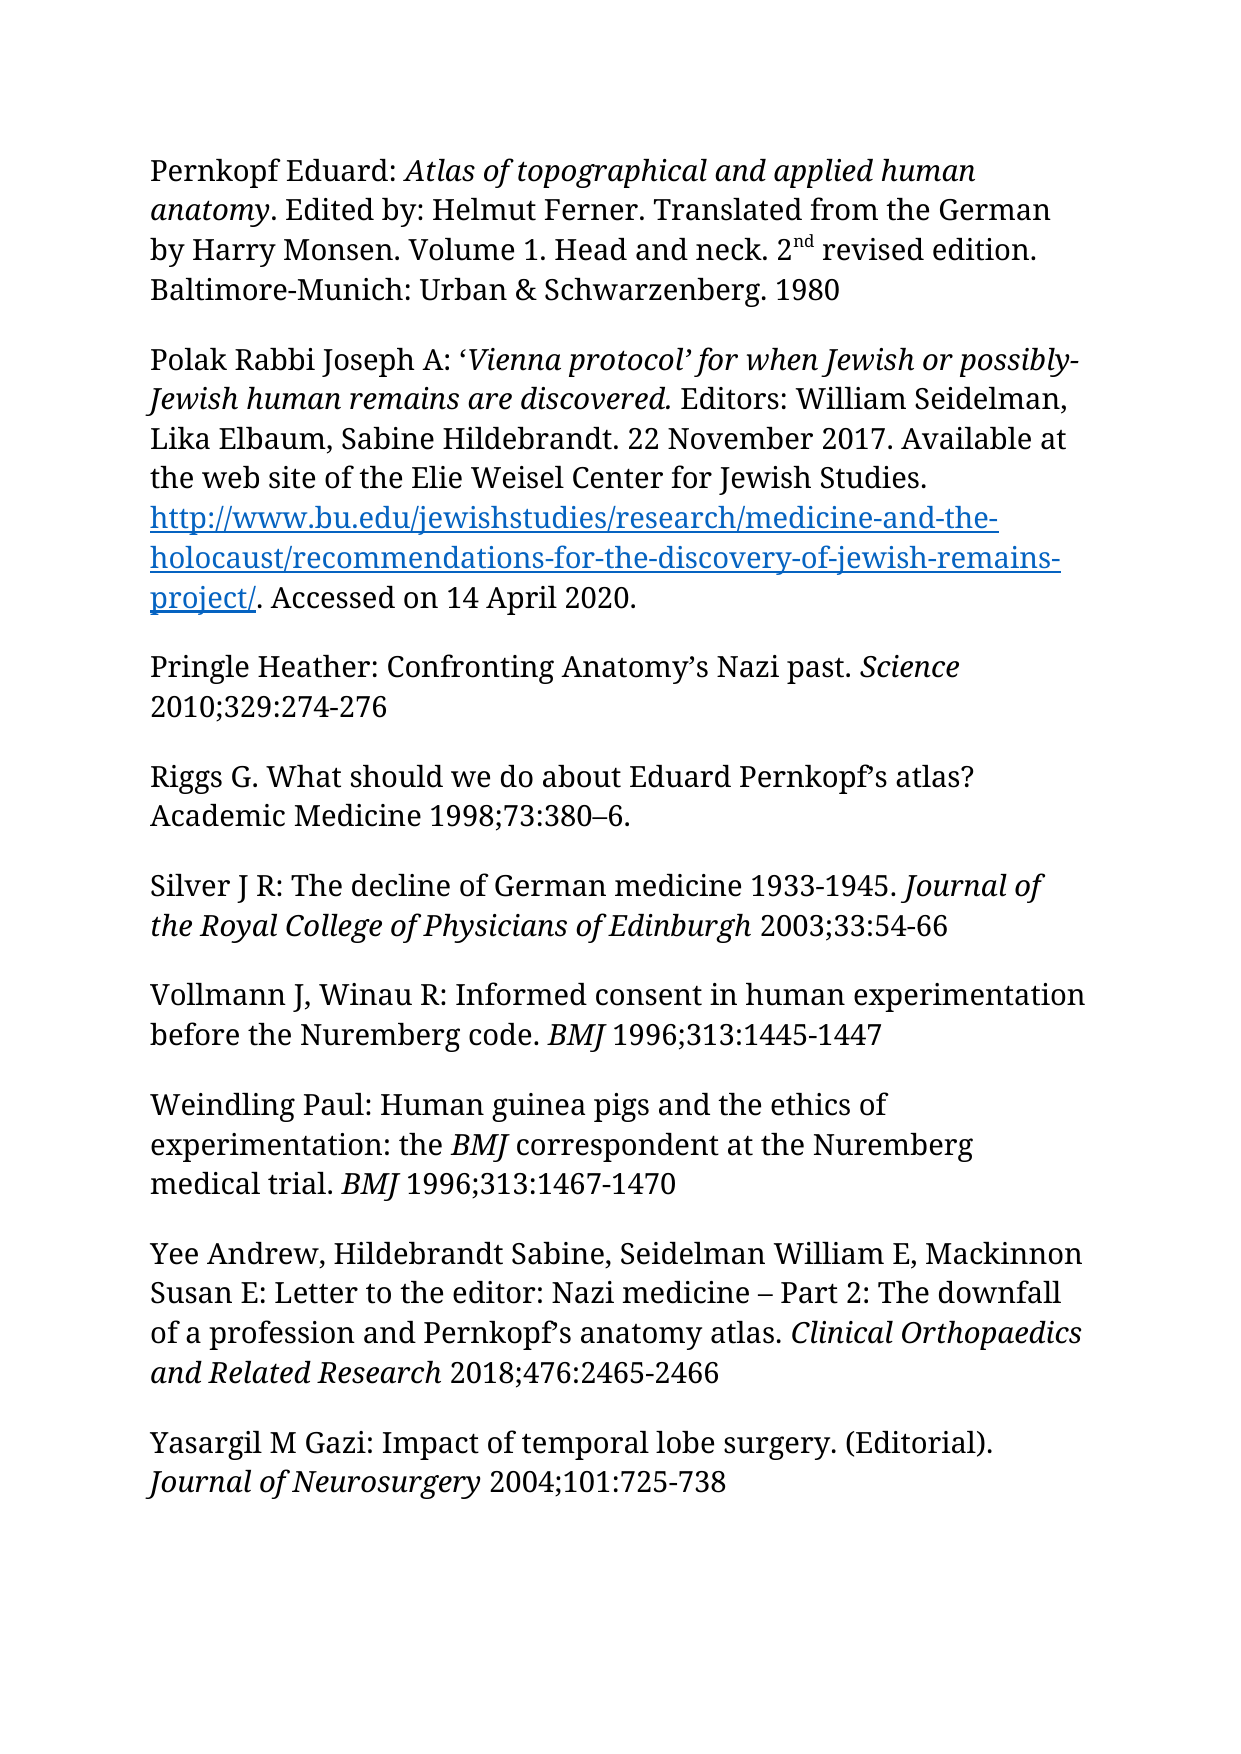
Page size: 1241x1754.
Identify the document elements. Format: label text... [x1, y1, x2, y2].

text Yee Andrew, Hildebrandt Sabine, Seidelman William E, Mackinnon Susan E: Letter to the editor: Nazi medicine – Part 2: The downfall of a profession and Pernkopf’s anatomy atlas. Clinical Orthopaedics and Related Research 2018;476:2465-2466 [150, 1233, 1090, 1392]
text Riggs G. What should we do about Eduard Pernkopf’s atlas? Academic Medicine 1998;73:380–6. [150, 756, 1090, 835]
text Silver J R: The decline of German medicine 1933-1945. Journal of the Royal College of Physicians of Edinburgh 2003;33:54-66 [150, 865, 1090, 945]
text Yasargil M Gazi: Impact of temporal lobe surgery. (Editorial). Journal of Neurosurgery 2004;101:725-738 [150, 1422, 1090, 1501]
text Pringle Heather: Confronting Anatomy’s Nazi past. Science 2010;329:274-276 [150, 647, 1090, 726]
text Pernkopf Eduard: Atlas of topographical and applied human anatomy. Edited by: Helmut Ferner. Translated from the German by Harry Monsen. Volume 1. Head and neck. 2nd revised edition. Baltimore-Munich: Urban & Schwarzenberg. 1980 [150, 150, 1090, 309]
subtitle Vollmann J, Winau R: Informed consent in human experimentation before the Nuremberg code. BMJ 1996;313:1445-1447 [150, 975, 1090, 1054]
text Polak Rabbi Joseph A: ‘Vienna protocol’ for when Jewish or possibly-Jewish human remains are discovered. Editors: William Seidelman, Lika Elbaum, Sabine Hildebrandt. 22 November 2017. Available at the web site of the Elie Weisel Center for Jewish Studies. http://www.bu.edu/jewishstudies/research/medicine-and-the-holocaust/recommendations-for-the-discovery-of-jewish-remains-project/. Accessed on 14 April 2020. [150, 339, 1090, 617]
text Weindling Paul: Human guinea pigs and the ethics of experimentation: the BMJ correspondent at the Nuremberg medical trial. BMJ 1996;313:1467-1470 [150, 1084, 1090, 1203]
